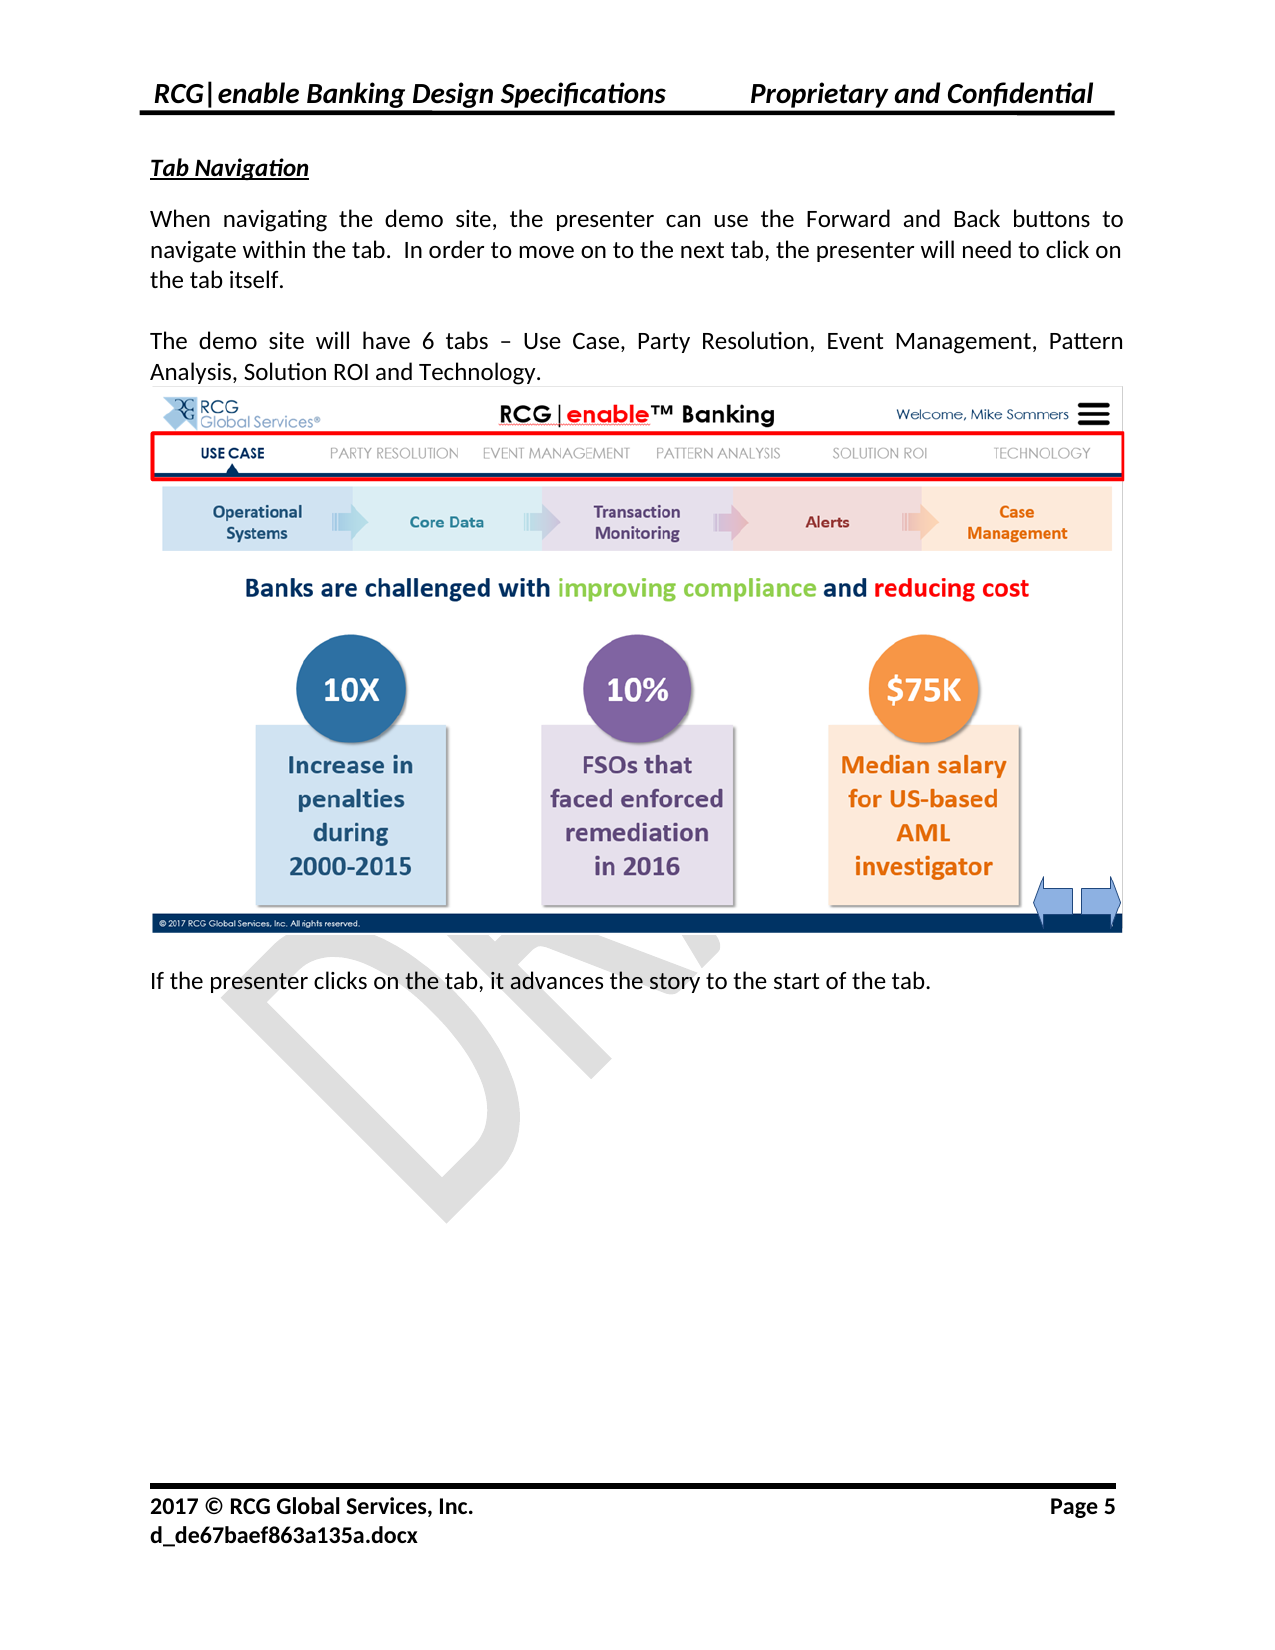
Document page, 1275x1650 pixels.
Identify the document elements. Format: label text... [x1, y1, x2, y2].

text When navigating the demo site, the presenter can use the Forward and Back buttons to navigate within the tab. In order to move on to the next tab, the presenter will need to click on the tab itself. [150, 203, 1125, 295]
text The demo site will have 6 tabs – Use Case, Party Resolution, Event Management, Pattern Analysis, Solution ROI and Technology. [150, 326, 1125, 386]
picture [150, 386, 1125, 935]
text If the presenter clicks on the tab, it advances the story to the start of the tab. [150, 965, 1125, 995]
subtitle Tab Navigation [150, 152, 1125, 183]
